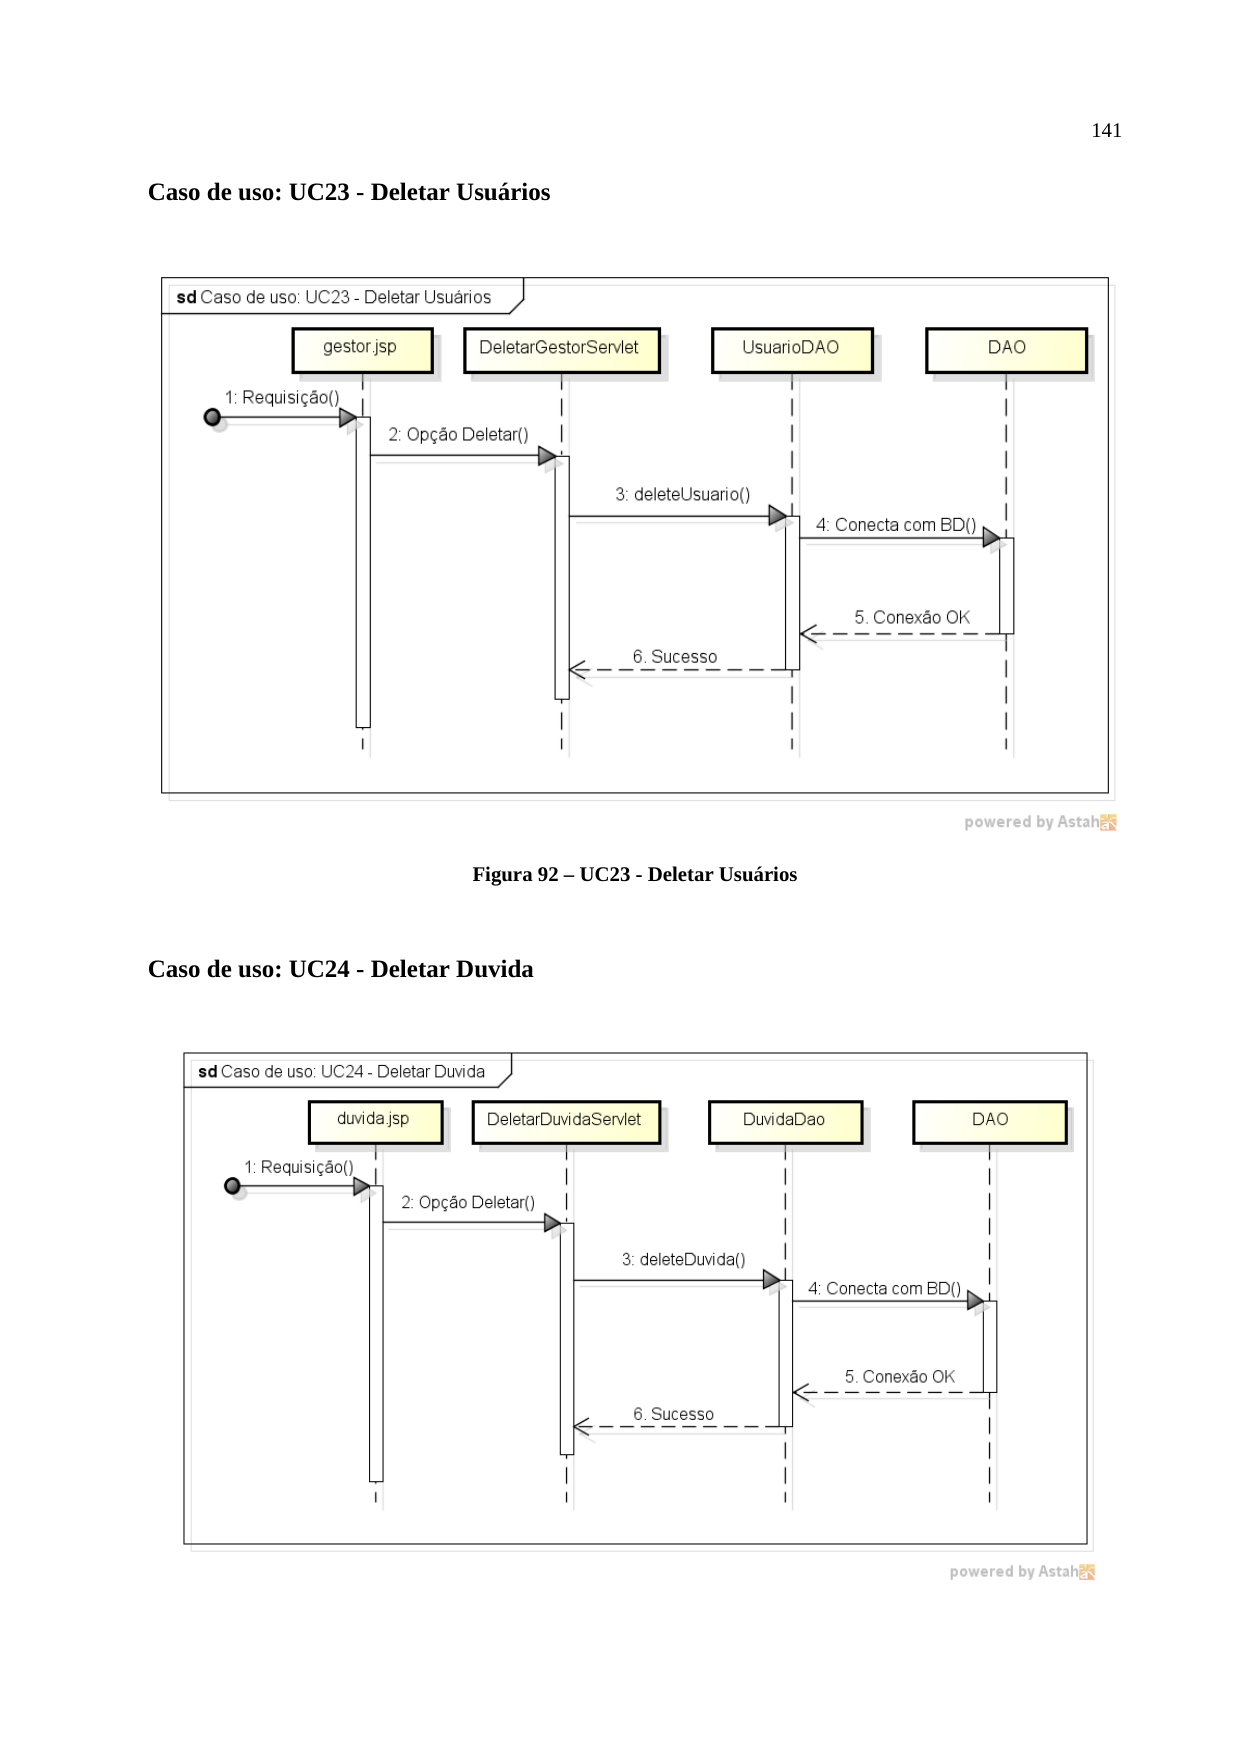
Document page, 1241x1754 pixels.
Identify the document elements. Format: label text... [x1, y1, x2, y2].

picture [147, 263, 1122, 836]
picture [170, 1040, 1099, 1585]
text Caso de uso: UC23 - Deletar Usuários [148, 177, 1122, 206]
text Caso de uso: UC24 - Deletar Duvida [148, 954, 1122, 982]
